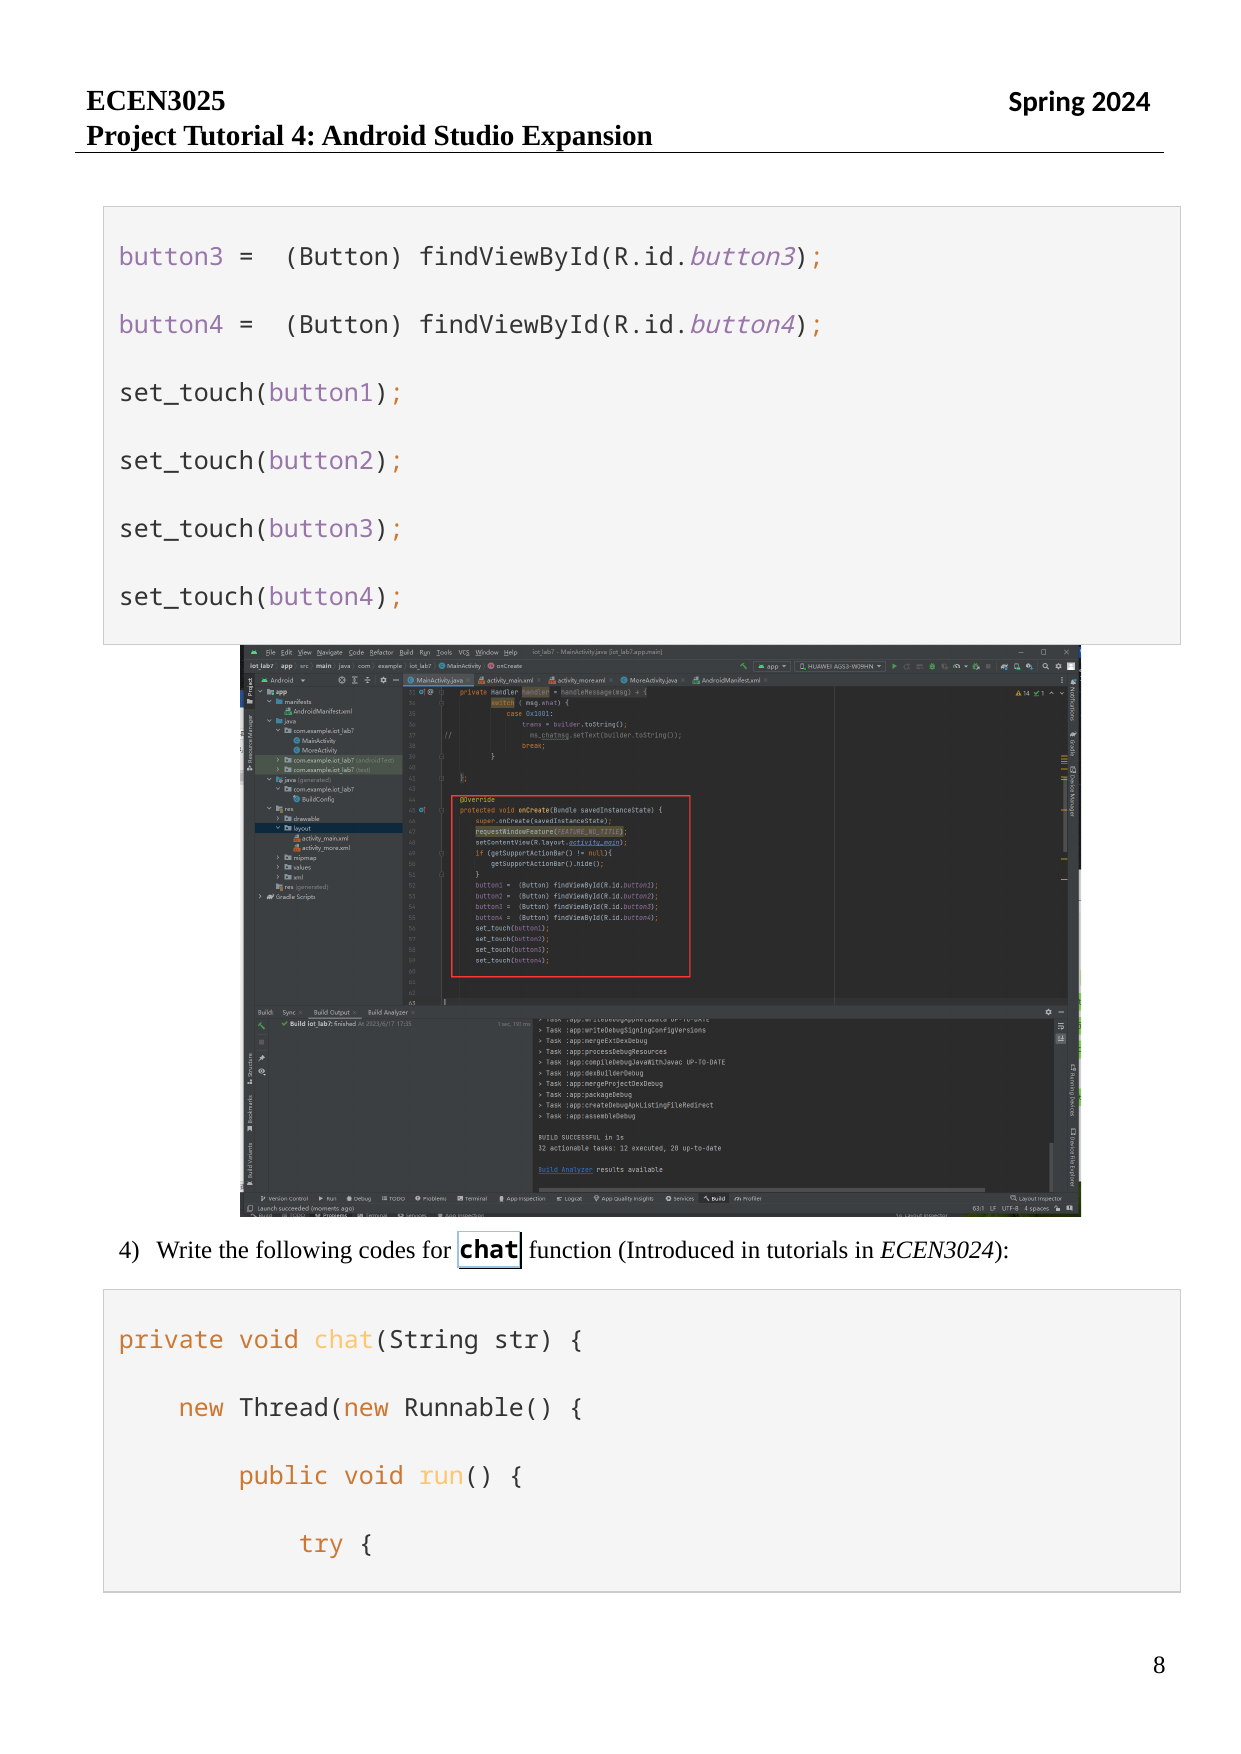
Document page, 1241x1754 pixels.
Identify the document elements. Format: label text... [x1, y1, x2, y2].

picture [240, 645, 1082, 1217]
list Write the following codes for chat function (Introduced in tutorials in ECEN3024): [520, 1231, 1165, 1269]
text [104, 1290, 1180, 1591]
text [104, 207, 1180, 644]
list Write the following codes for chat function (Introduced in tutorials in ECEN3024): [119, 1231, 459, 1269]
